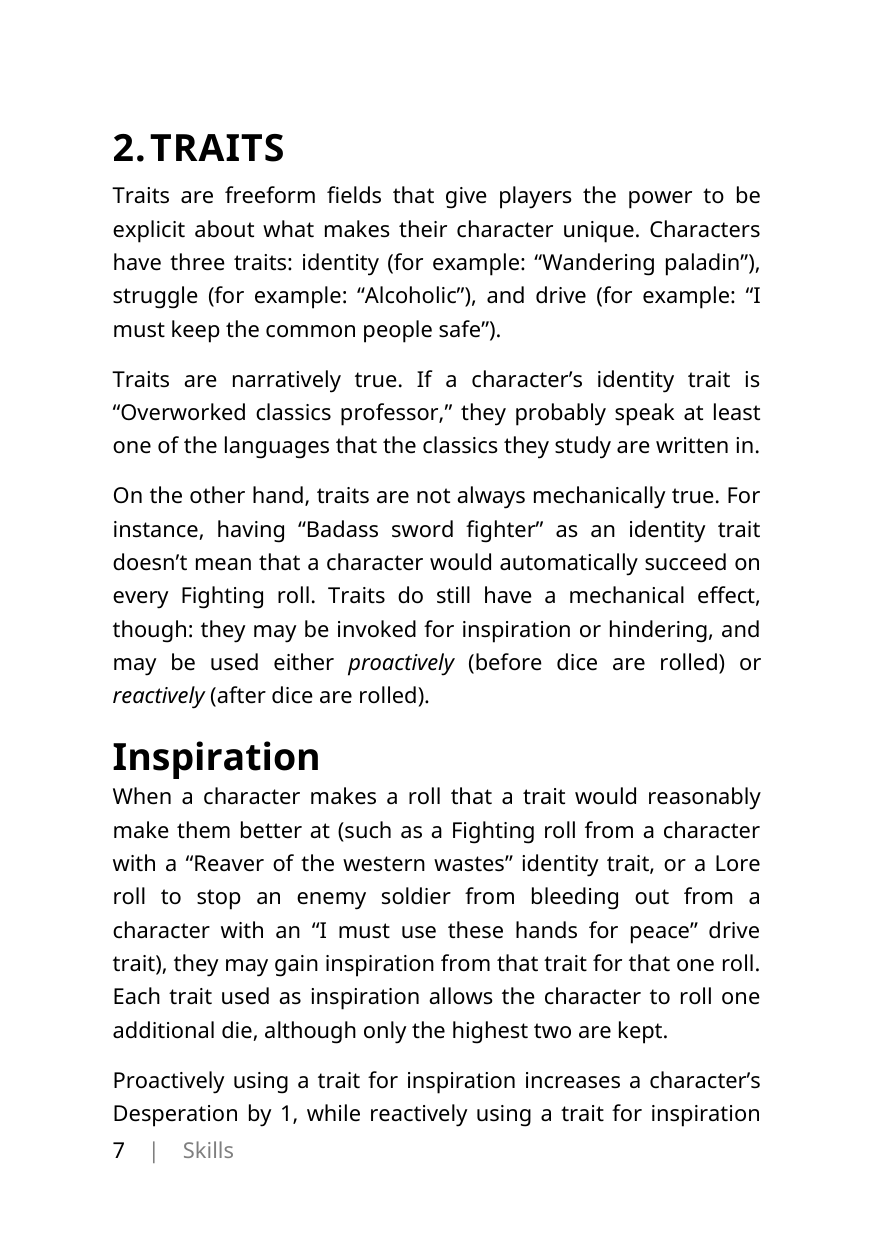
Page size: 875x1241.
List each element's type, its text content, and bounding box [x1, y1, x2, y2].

subtitle Inspiration [112, 730, 762, 781]
text When a character makes a roll that a trait would reasonably make them better at (such as a Fighting roll from a character with a “Reaver of the western wastes” identity trait, or a Lore roll to stop an enemy soldier from bleeding out from a character with an “I must use these hands for peace” drive trait), they may gain inspiration from that trait for that one roll. Each trait used as inspiration allows the character to roll one additional die, although only the highest two are kept. [112, 781, 762, 1044]
text Traits are freeform fields that give players the power to be explicit about what makes their character unique. Characters have three traits: identity (for example: “Wandering paladin”), struggle (for example: “Alcoholic”), and drive (for example: “I must keep the common people safe”). [112, 180, 762, 343]
text Traits are narratively true. If a character’s identity trait is “Overworked classics professor,” they probably speak at least one of the languages that the classics they study are written in. [112, 363, 762, 460]
text On the other hand, traits are not always mechanically true. For instance, having “Badass sword fighter” as an identity trait doesn’t mean that a character would automatically succeed on every Fighting roll. Traits do still have a mechanical effect, though: they may be invoked for inspiration or hindering, and may be used either proactively (before dice are rolled) or reactively (after dice are rolled). [112, 480, 762, 710]
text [112, 1064, 762, 1128]
subtitle Traits [112, 121, 762, 172]
